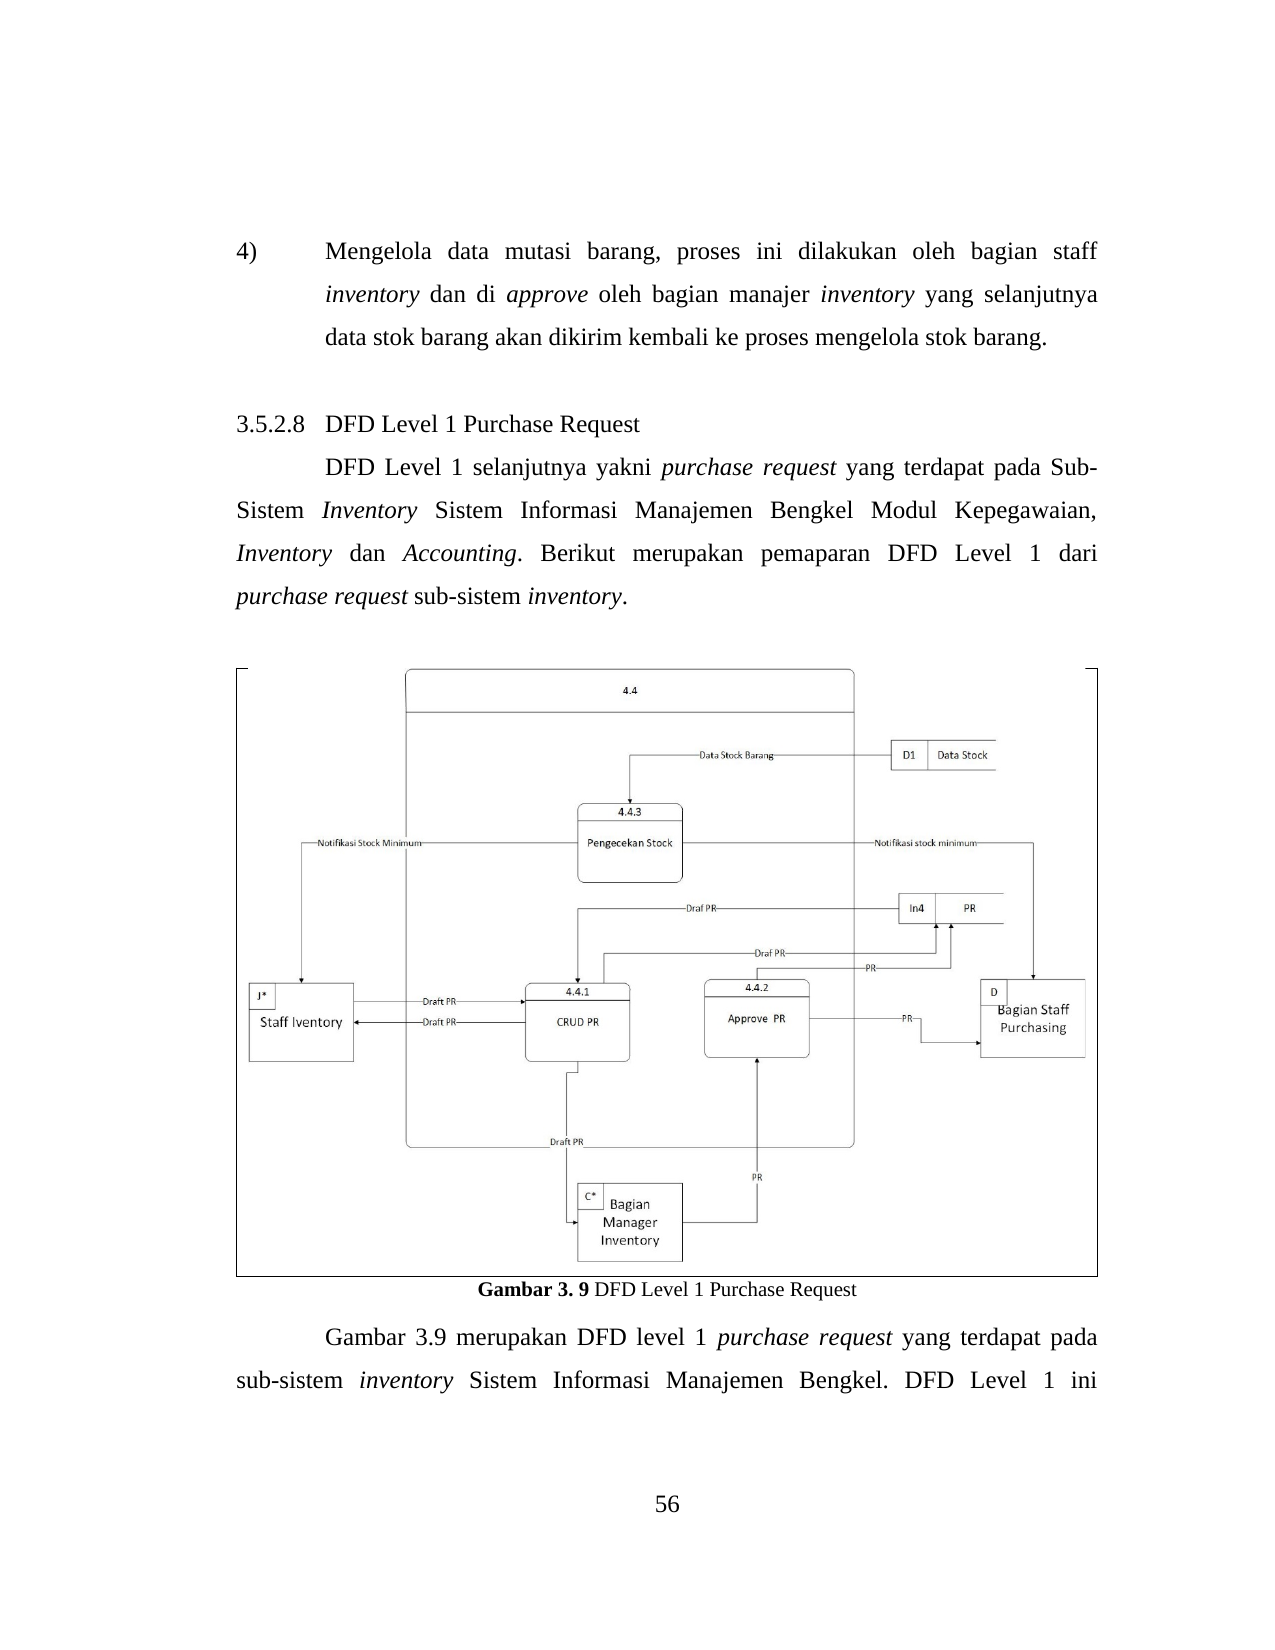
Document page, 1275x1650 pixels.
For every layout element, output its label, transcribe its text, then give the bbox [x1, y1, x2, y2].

table_header [237, 669, 1097, 1276]
list Mengelola data mutasi barang, proses ini dilakukan oleh bagian staff inventory dan di approve oleh bagian manajer inventory yang selanjutnya data stok barang akan dikirim kembali ke proses mengelola stok barang. [236, 236, 1098, 351]
text Gambar 3. 9 DFD Level 1 Purchase Request [236, 1277, 1098, 1301]
subtitle DFD Level 1 Purchase Request [236, 409, 1098, 437]
text DFD Level 1 selanjutnya yakni purchase request yang terdapat pada Sub-Sistem Inventory Sistem Informasi Manajemen Bengkel Modul Kepegawaian, Inventory dan Accounting. Berikut merupakan pemaparan DFD Level 1 dari purchase request sub-sistem inventory. [236, 452, 1098, 610]
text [236, 1322, 1098, 1393]
picture [248, 668, 1086, 1262]
